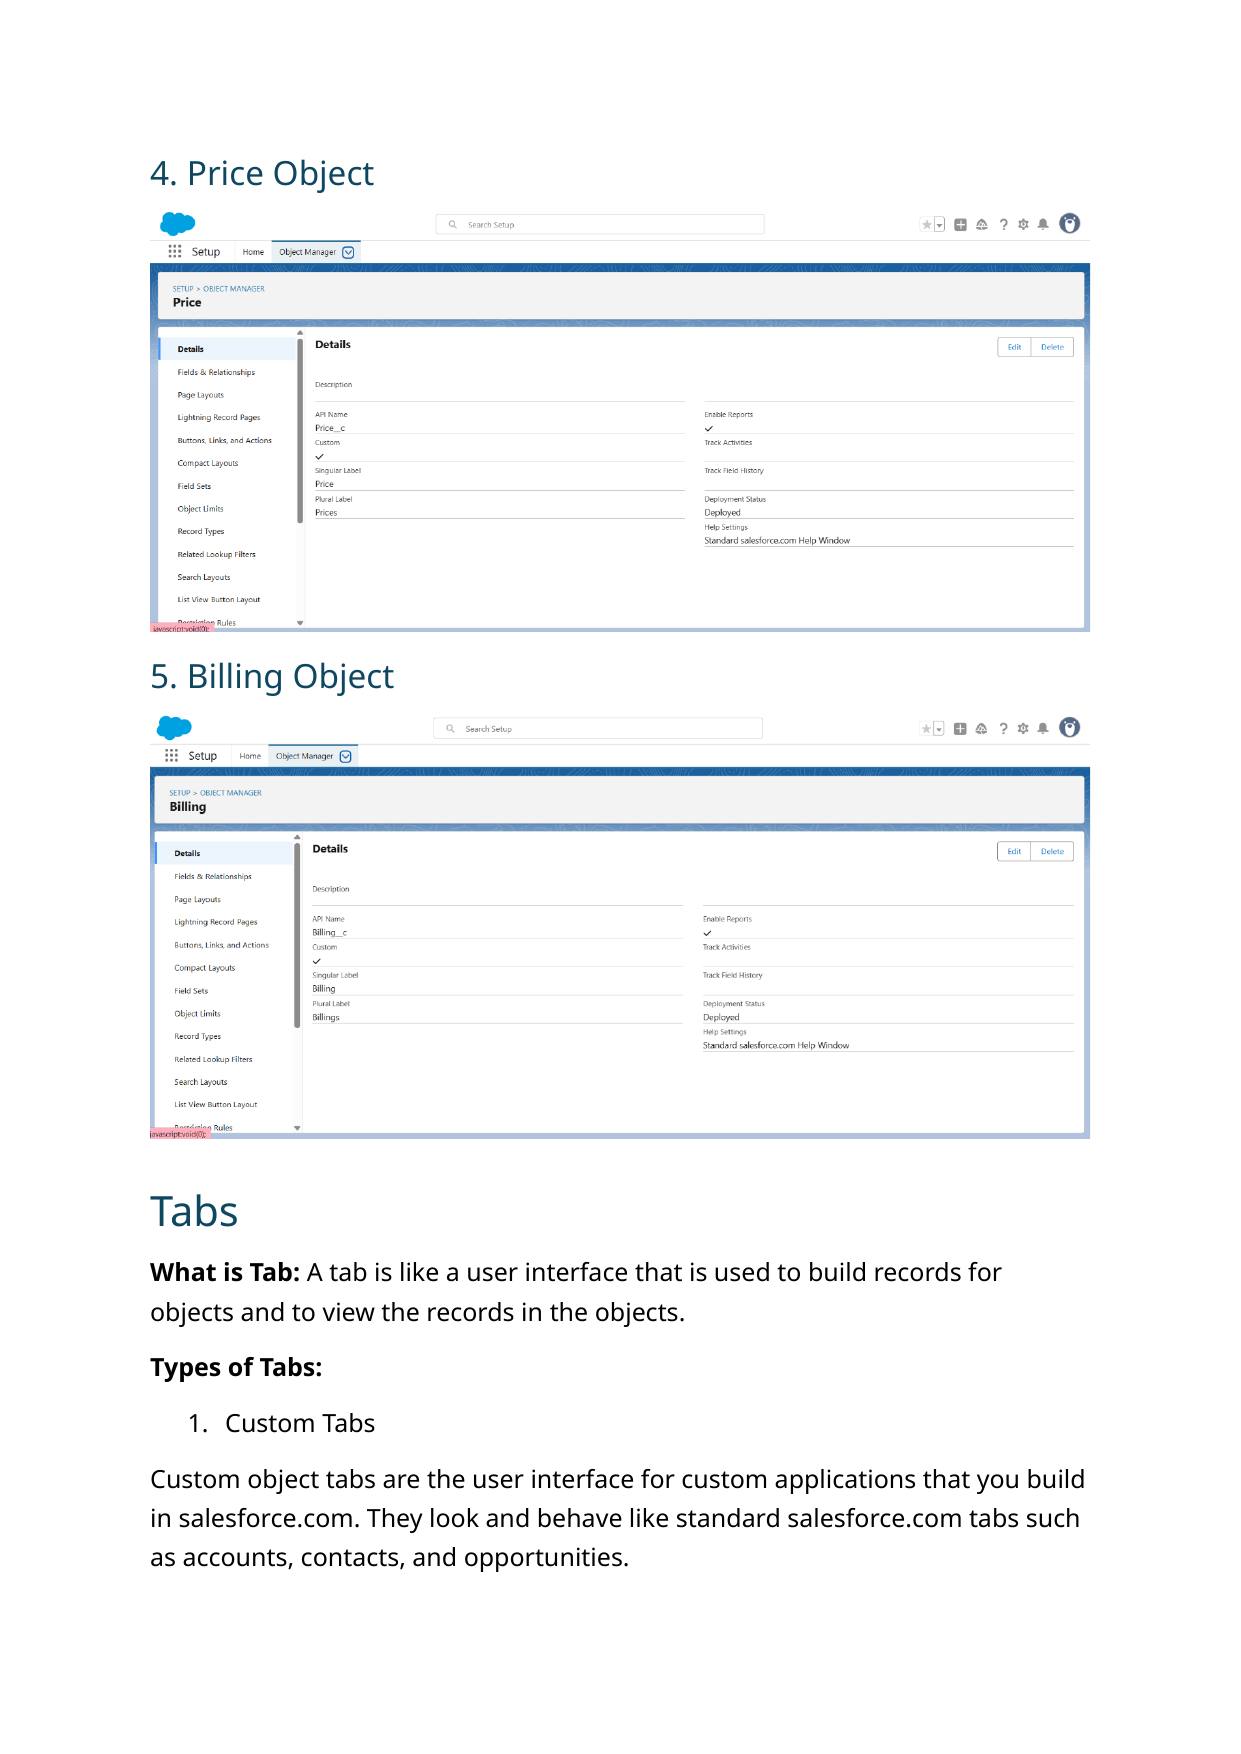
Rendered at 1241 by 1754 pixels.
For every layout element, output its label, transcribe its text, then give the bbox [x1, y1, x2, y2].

text Custom object tabs are the user interface for custom applications that you build in salesforce.com. They look and behave like standard salesforce.com tabs such as accounts, contacts, and opportunities. [150, 1462, 1090, 1574]
text Types of Tabs: [150, 1350, 1090, 1384]
text What is Tab: A tab is like a user interface that is used to build records for objects and to view the records in the objects. [150, 1255, 1090, 1328]
subtitle 4. Price Object [150, 150, 1090, 195]
list Custom Tabs [187, 1406, 1090, 1440]
subtitle Tabs [150, 1182, 1090, 1238]
picture [150, 210, 1091, 632]
picture [150, 713, 1091, 1139]
subtitle 5. Billing Object [150, 653, 1090, 698]
